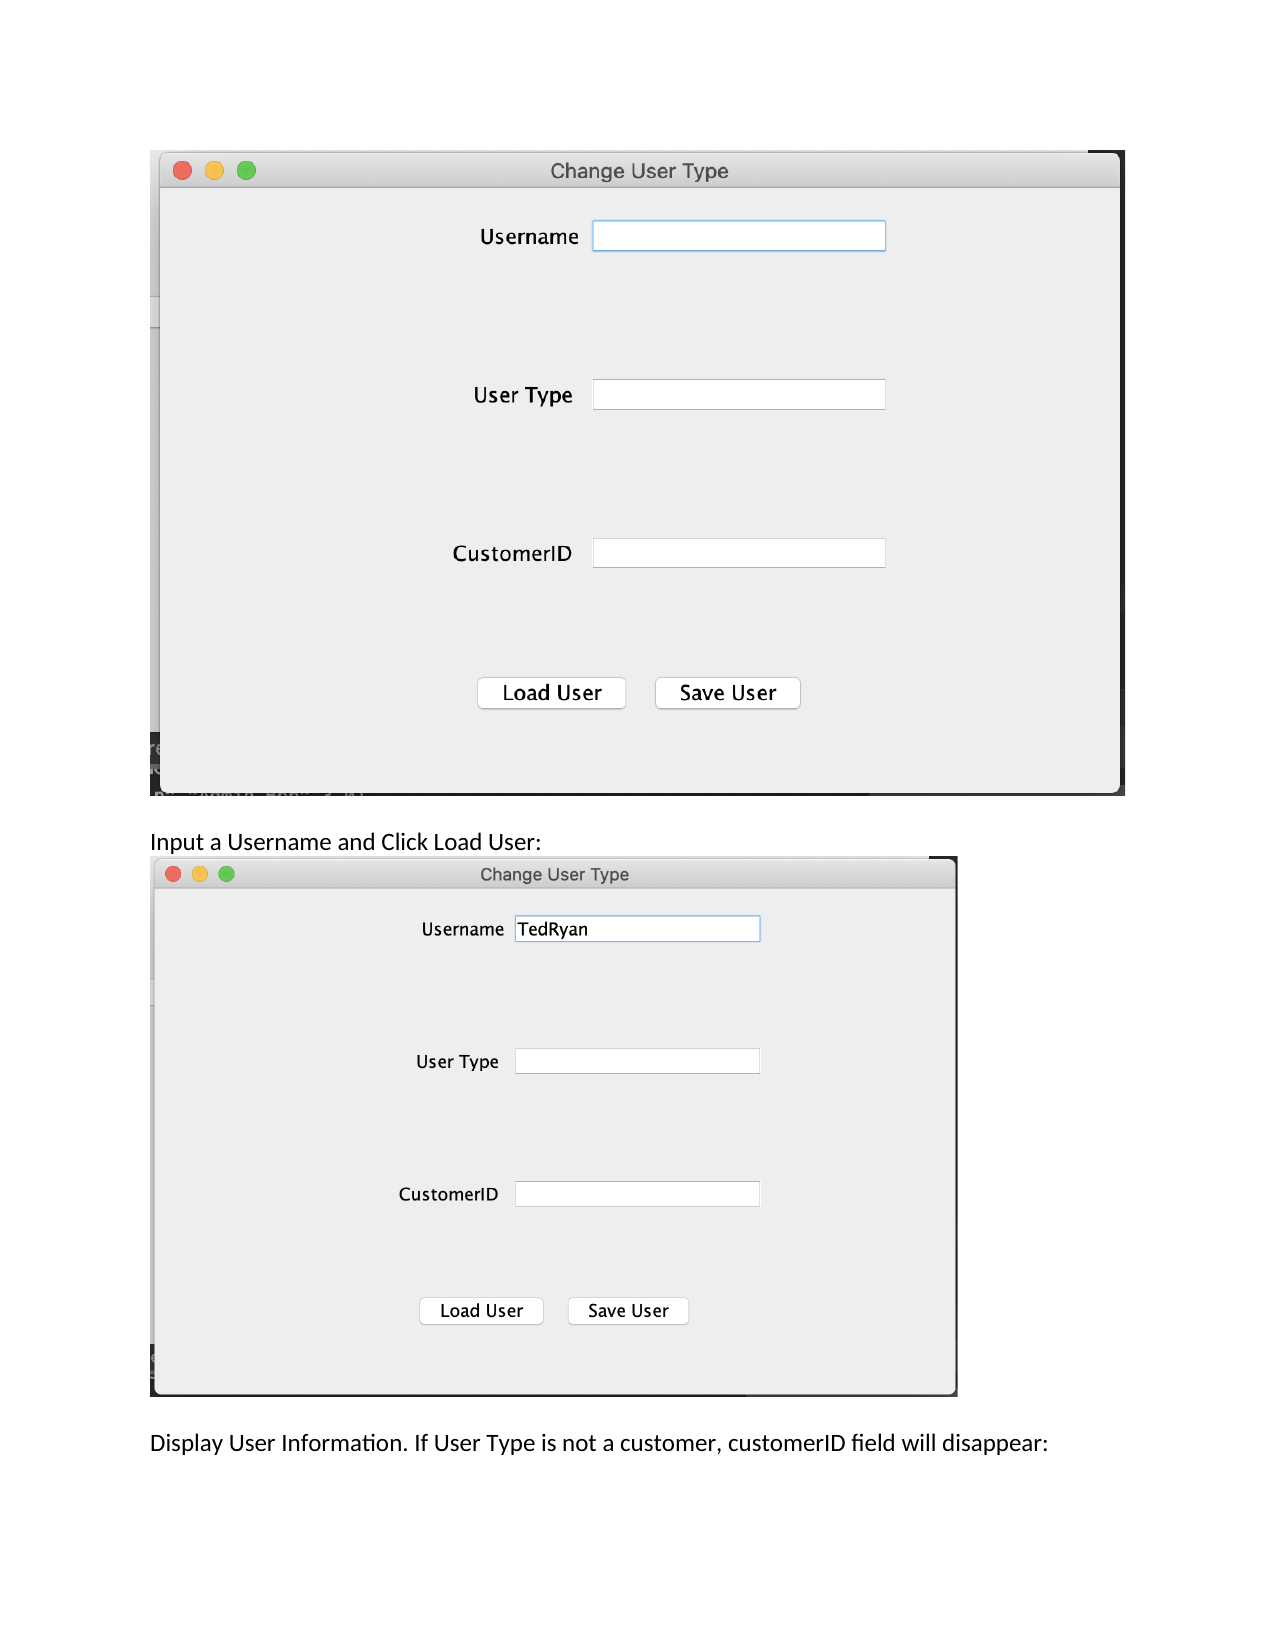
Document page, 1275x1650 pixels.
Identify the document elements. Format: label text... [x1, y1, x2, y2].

picture [150, 150, 1125, 796]
text Display User Information. If User Type is not a customer, customerID field will disappear: [150, 1427, 1125, 1457]
picture [150, 856, 958, 1397]
text Input a Username and Click Load User: [150, 826, 1125, 857]
